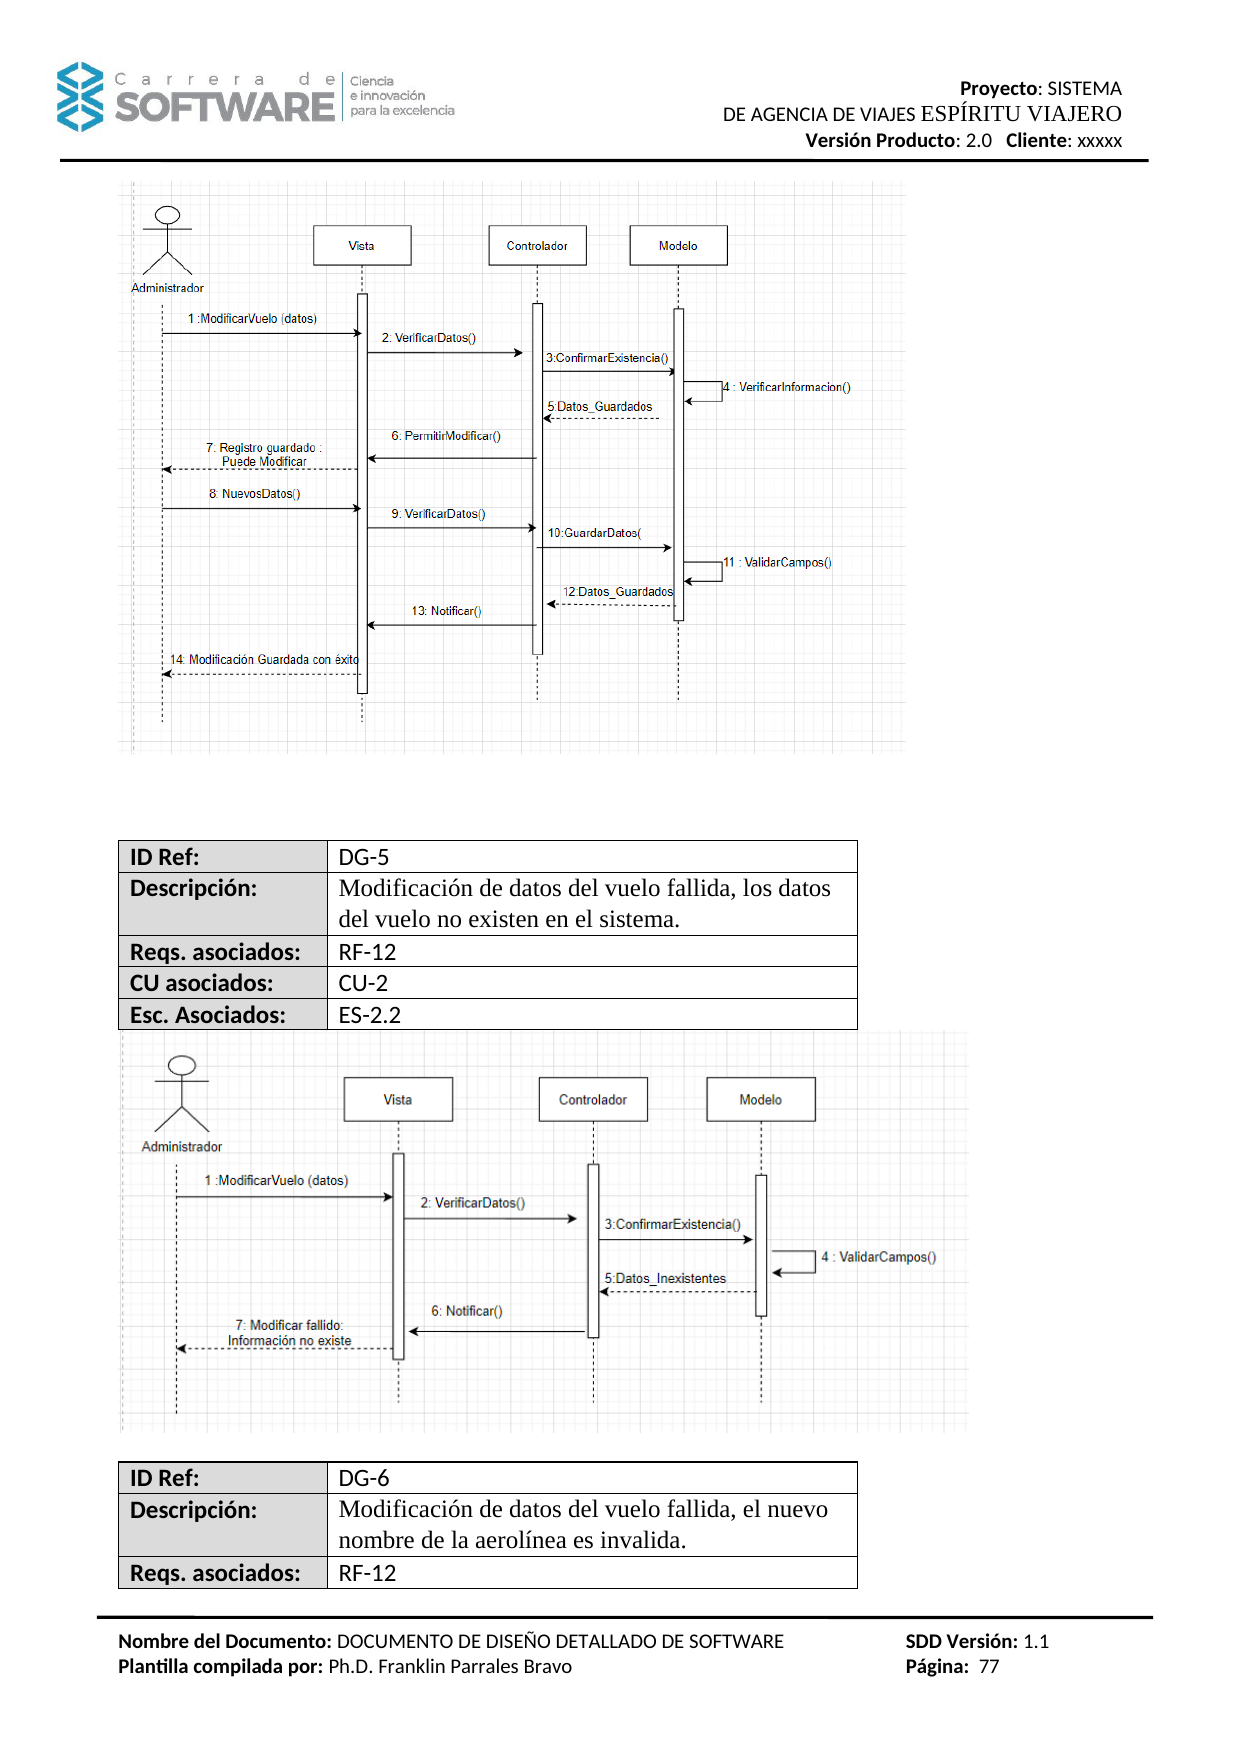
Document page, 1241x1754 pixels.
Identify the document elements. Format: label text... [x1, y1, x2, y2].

table_cell ES-2.2 [328, 999, 857, 1029]
table_header ID Ref: [119, 841, 327, 872]
table_cell Descripción: [119, 1494, 327, 1556]
table_cell Esc. Asociados: [119, 999, 327, 1029]
table_cell Modificación de datos del vuelo fallida, el nuevo nombre de la aerolínea es invalida. [328, 1494, 857, 1556]
picture [118, 1030, 969, 1433]
table_header DG-5 [328, 841, 857, 872]
table_cell Modificación de datos del vuelo fallida, los datos del vuelo no existen en el sistema. [328, 873, 857, 935]
table_cell RF-12 [328, 1557, 857, 1588]
table_cell Reqs. asociados: [119, 1557, 327, 1588]
picture [46, 46, 461, 154]
table_cell RF-12 [328, 936, 857, 966]
table_cell CU-2 [328, 967, 857, 998]
table_cell Reqs. asociados: [119, 936, 327, 966]
table_cell Descripción: [119, 873, 327, 935]
table_cell CU asociados: [119, 967, 327, 998]
picture [118, 181, 906, 754]
table_header DG-6 [328, 1463, 857, 1493]
table_header ID Ref: [119, 1463, 327, 1493]
